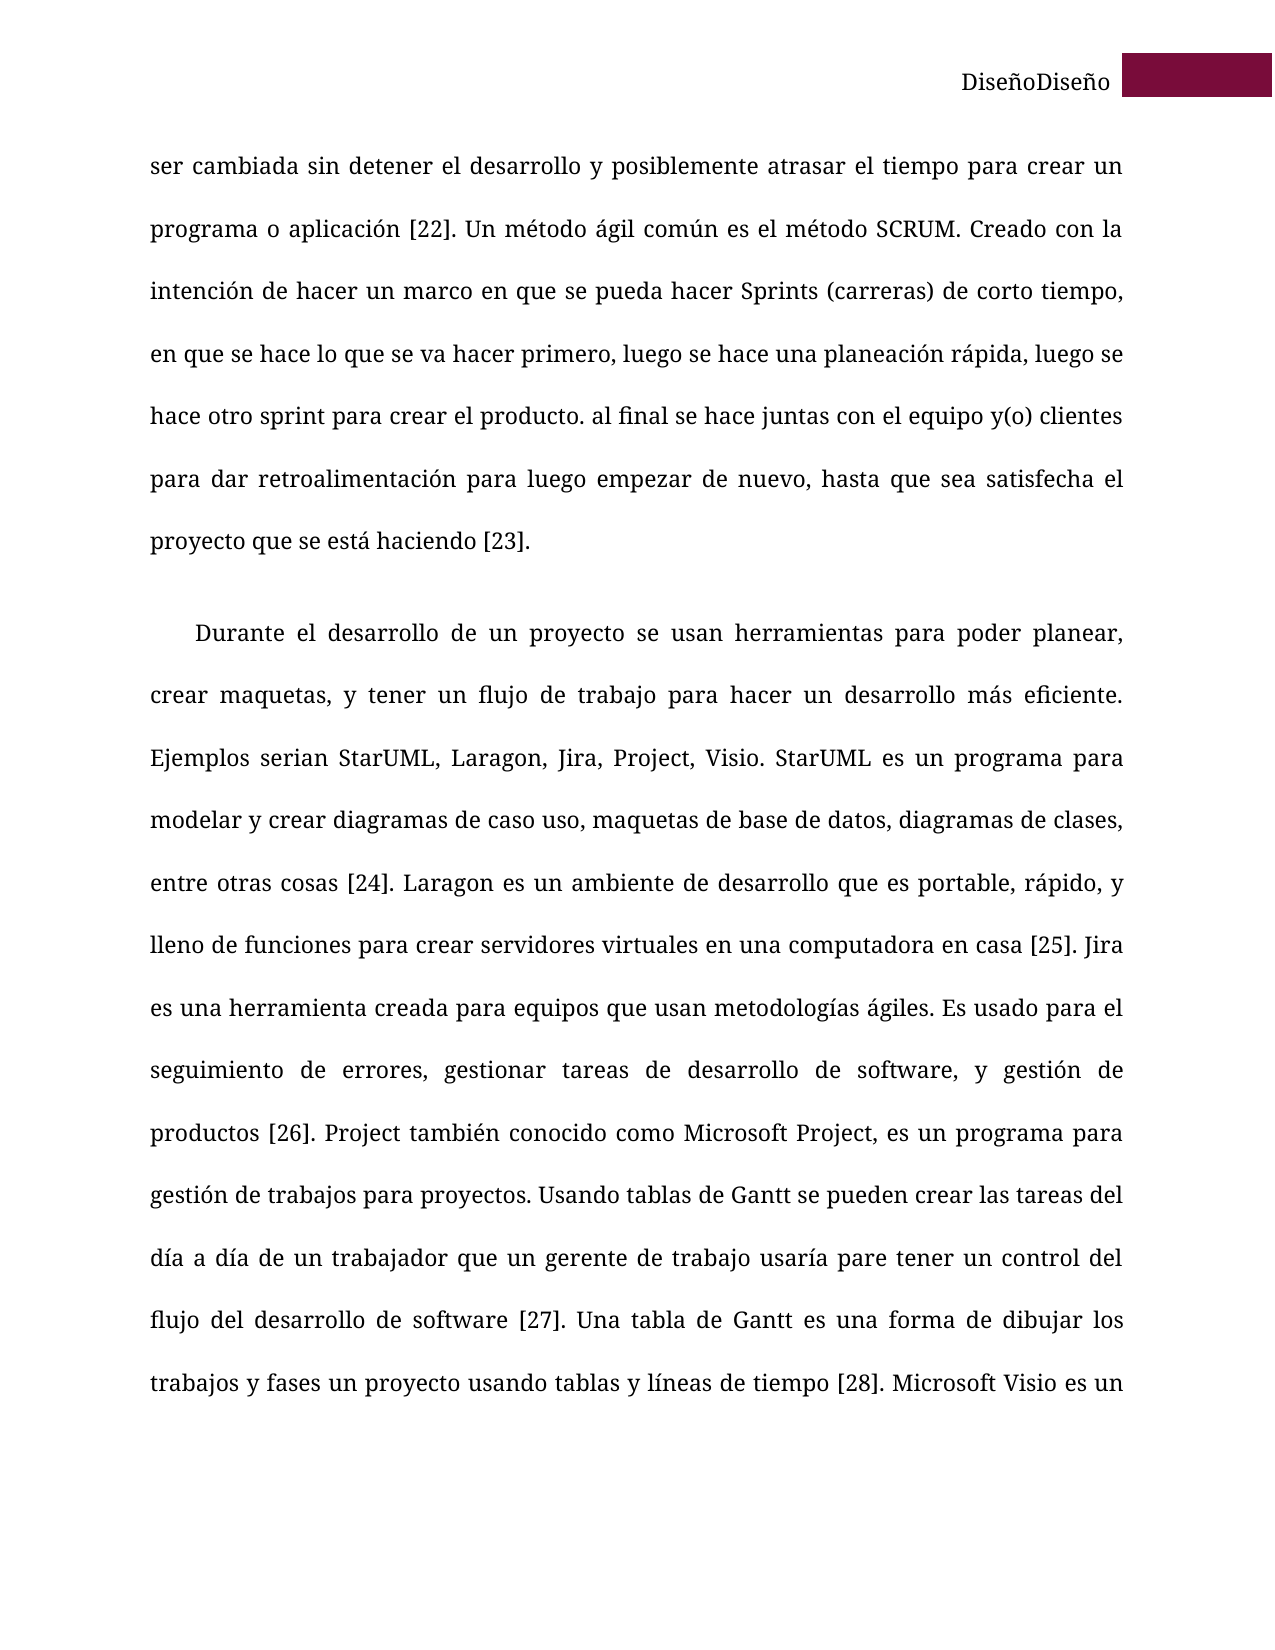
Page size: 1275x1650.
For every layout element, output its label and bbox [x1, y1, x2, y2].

text [150, 617, 1125, 1398]
text [150, 150, 1125, 556]
